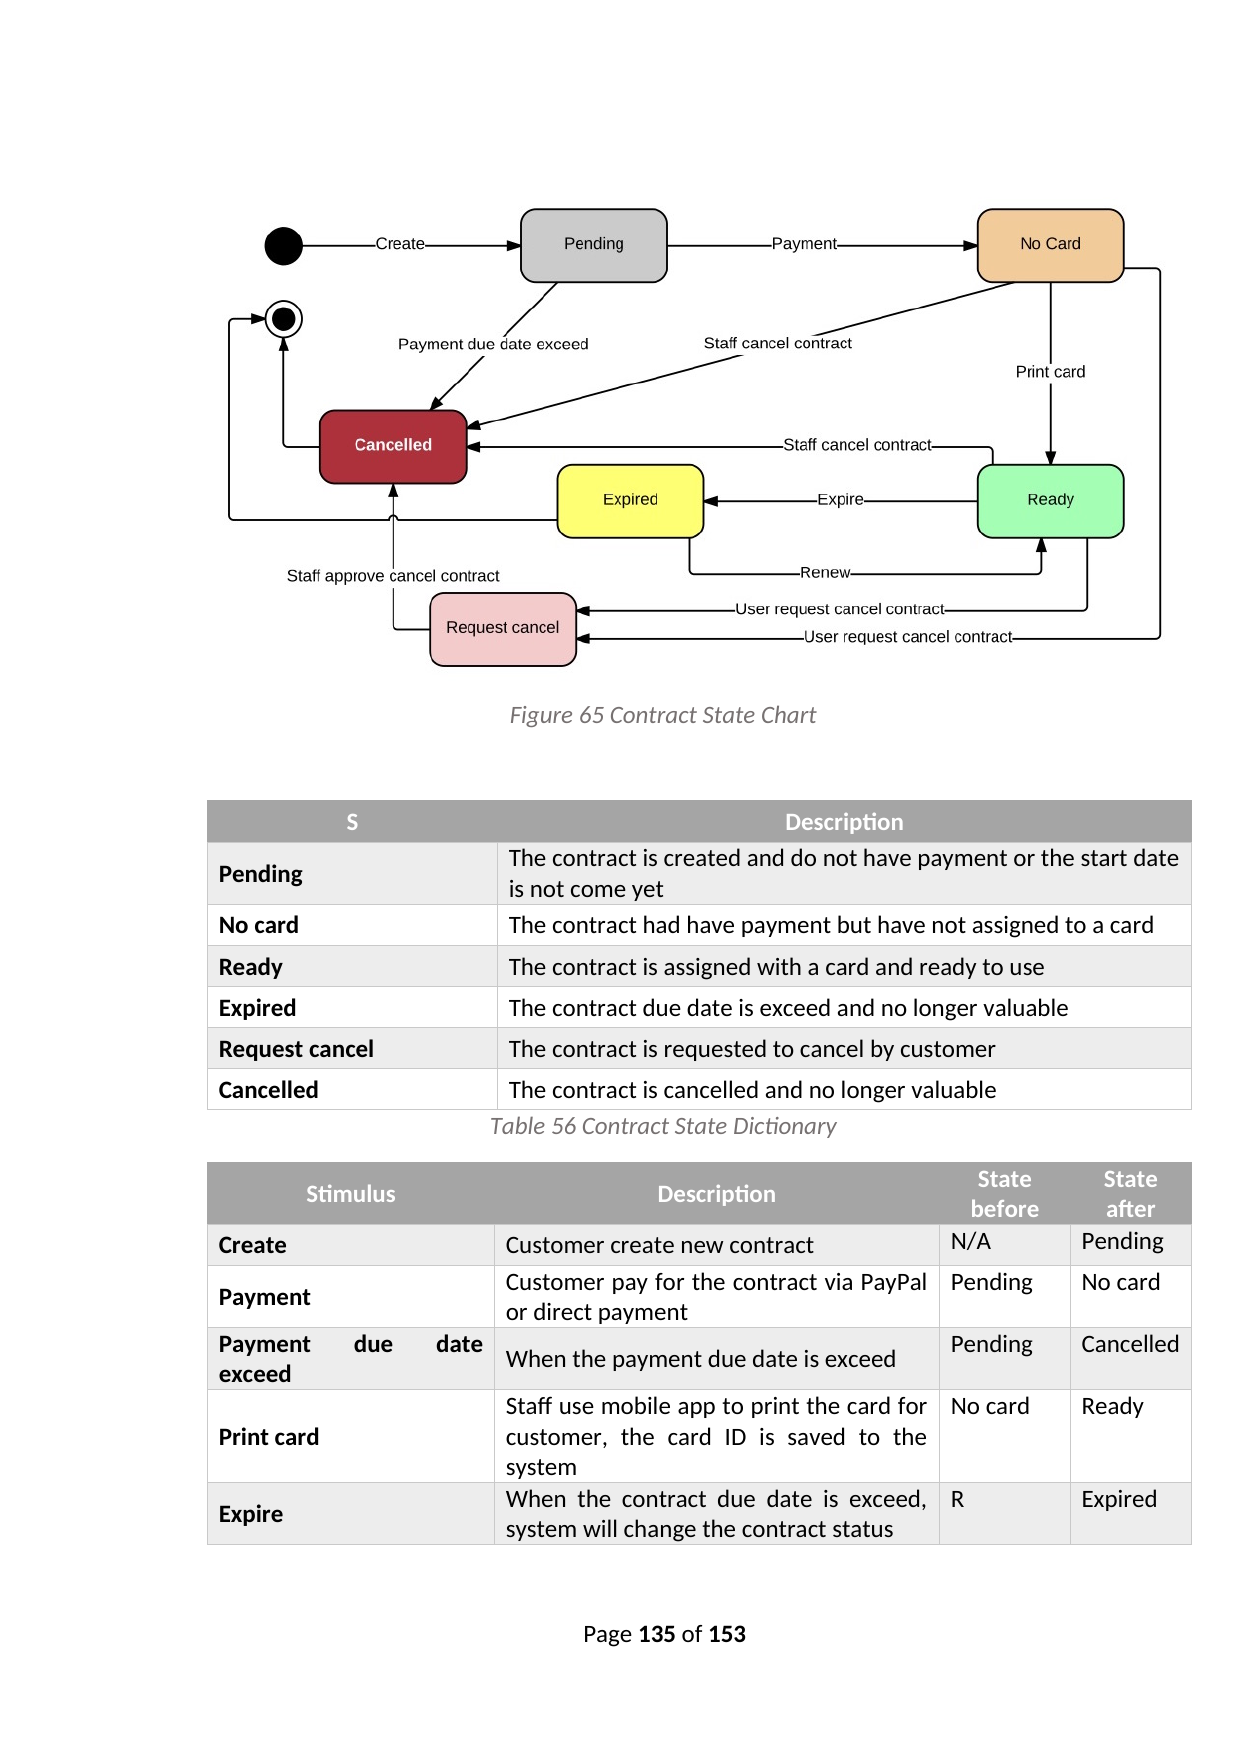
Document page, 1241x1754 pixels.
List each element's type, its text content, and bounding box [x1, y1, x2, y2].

picture [206, 197, 1182, 681]
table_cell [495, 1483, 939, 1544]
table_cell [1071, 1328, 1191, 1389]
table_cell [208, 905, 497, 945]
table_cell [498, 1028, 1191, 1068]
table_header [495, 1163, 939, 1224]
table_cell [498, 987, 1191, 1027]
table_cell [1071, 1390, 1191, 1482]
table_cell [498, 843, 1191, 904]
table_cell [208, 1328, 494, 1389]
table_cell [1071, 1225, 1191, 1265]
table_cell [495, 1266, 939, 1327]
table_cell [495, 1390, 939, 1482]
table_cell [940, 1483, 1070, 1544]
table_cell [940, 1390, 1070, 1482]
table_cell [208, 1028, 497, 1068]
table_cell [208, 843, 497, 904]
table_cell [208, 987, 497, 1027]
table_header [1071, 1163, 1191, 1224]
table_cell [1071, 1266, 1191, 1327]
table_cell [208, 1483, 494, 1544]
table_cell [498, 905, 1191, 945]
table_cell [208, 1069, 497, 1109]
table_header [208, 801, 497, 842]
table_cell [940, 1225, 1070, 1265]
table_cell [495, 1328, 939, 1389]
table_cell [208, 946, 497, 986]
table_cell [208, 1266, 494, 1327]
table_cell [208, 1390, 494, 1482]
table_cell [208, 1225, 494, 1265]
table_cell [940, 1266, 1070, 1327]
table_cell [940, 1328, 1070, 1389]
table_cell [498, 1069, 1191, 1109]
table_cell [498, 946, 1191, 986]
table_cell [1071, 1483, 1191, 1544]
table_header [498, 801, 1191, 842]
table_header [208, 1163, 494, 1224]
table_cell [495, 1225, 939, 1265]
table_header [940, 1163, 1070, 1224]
